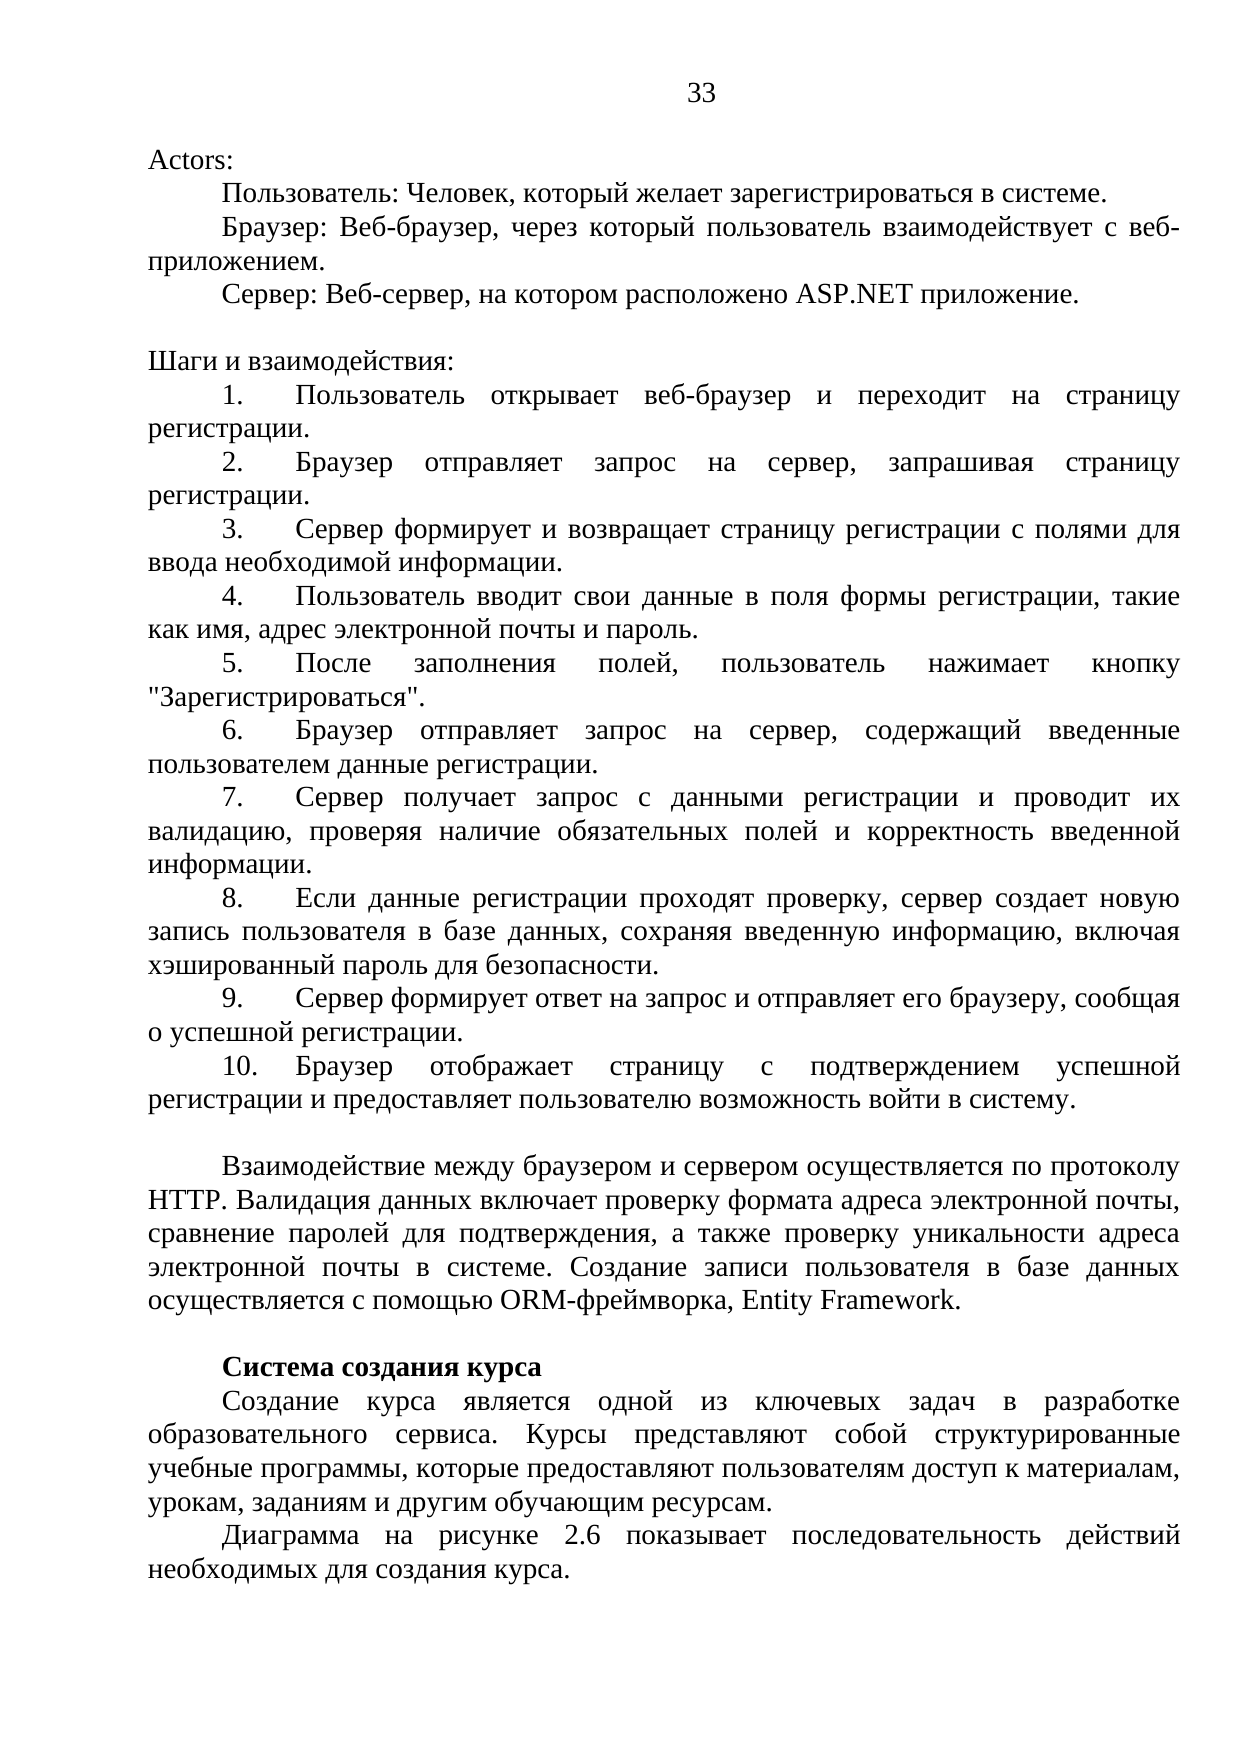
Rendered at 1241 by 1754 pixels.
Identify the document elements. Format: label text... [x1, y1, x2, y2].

list Сервер формирует ответ на запрос и отправляет его браузеру, сообщая о успешной регистрации. [148, 981, 1181, 1048]
text Диаграмма на рисунке 2.6 показывает последовательность действий необходимых для создания курса. [148, 1517, 1181, 1584]
text Взаимодействие между браузером и сервером осуществляется по протоколу HTTP. Валидация данных включает проверку формата адреса электронной почты, сравнение паролей для подтверждения, а также проверку уникальности адреса электронной почты в системе. Создание записи пользователя в базе данных осуществляется с помощью ORM-фреймворка, Entity Framework. [148, 1148, 1181, 1316]
list Пользователь вводит свои данные в поля формы регистрации, такие как имя, адрес электронной почты и пароль. [148, 578, 1181, 645]
list Если данные регистрации проходят проверку, сервер создает новую запись пользователя в базе данных, сохраняя введенную информацию, включая хэшированный пароль для безопасности. [148, 880, 1181, 981]
list Сервер получает запрос с данными регистрации и проводит их валидацию, проверяя наличие обязательных полей и корректность введенной информации. [148, 779, 1181, 880]
list Сервер формирует и возвращает страницу регистрации с полями для ввода необходимой информации. [148, 511, 1181, 578]
text Браузер: Веб-браузер, через который пользователь взаимодействует с веб-приложением. [148, 209, 1181, 276]
list Браузер отображает страницу с подтверждением успешной регистрации и предоставляет пользователю возможность войти в систему. [148, 1048, 1181, 1115]
text Шаги и взаимодействия: [148, 343, 1181, 377]
text Пользователь: Человек, который желает зарегистрироваться в системе. [148, 176, 1181, 209]
text Сервер: Веб-сервер, на котором расположено ASP.NET приложение. [148, 276, 1181, 310]
list Браузер отправляет запрос на сервер, содержащий введенные пользователем данные регистрации. [148, 712, 1181, 779]
list Пользователь открывает веб-браузер и переходит на страницу регистрации. [148, 377, 1181, 444]
list После заполнения полей, пользователь нажимает кнопку "Зарегистрироваться". [148, 645, 1181, 712]
text Система создания курса [148, 1349, 1181, 1383]
list Браузер отправляет запрос на сервер, запрашивая страницу регистрации. [148, 444, 1181, 511]
text Создание курса является одной из ключевых задач в разработке образовательного сервиса. Курсы представляют собой структурированные учебные программы, которые предоставляют пользователям доступ к материалам, урокам, заданиям и другим обучающим ресурсам. [148, 1383, 1181, 1517]
text Actors: [148, 142, 1181, 176]
